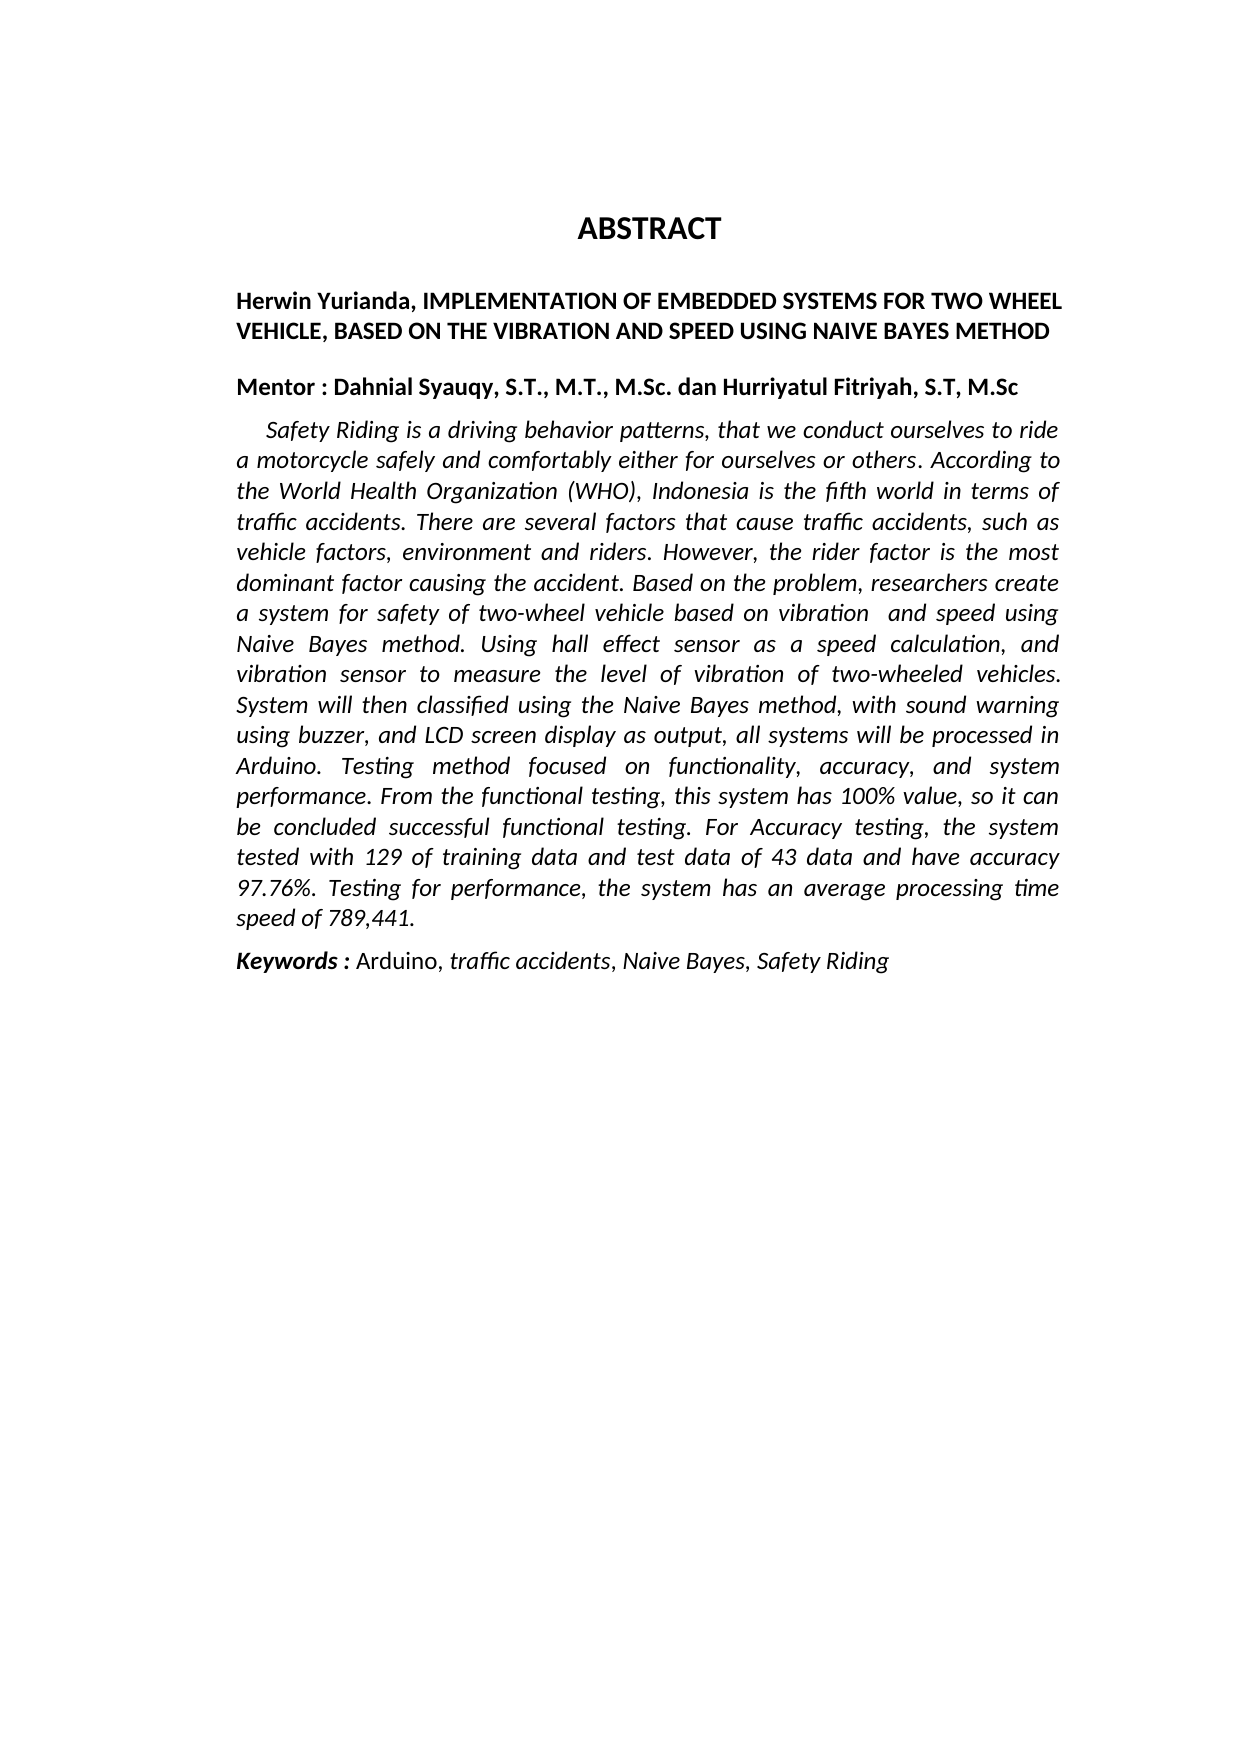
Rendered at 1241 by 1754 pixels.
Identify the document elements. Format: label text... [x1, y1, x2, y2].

text Mentor : Dahnial Syauqy, S.T., M.T., M.Sc. dan Hurriyatul Fitriyah, S.T, M.Sc [236, 371, 1063, 402]
text Safety Riding is a driving behavior patterns, that we conduct ourselves to ride a motorcycle safely and comfortably either for ourselves or others. According to the World Health Organization (WHO), Indonesia is the fifth world in terms of traffic accidents. There are several factors that cause traffic accidents, such as vehicle factors, environment and riders. However, the rider factor is the most dominant factor causing the accident. Based on the problem, researchers create a system for safety of two-wheel vehicle based on vibration and speed using Naive Bayes method. Using hall effect sensor as a speed calculation, and vibration sensor to measure the level of vibration of two-wheeled vehicles. System will then classified using the Naive Bayes method, with sound warning using buzzer, and LCD screen display as output, all systems will be processed in Arduino. Testing method focused on functionality, accuracy, and system performance. From the functional testing, this system has 100% value, so it can be concluded successful functional testing. For Accuracy testing, the system tested with 129 of training data and test data of 43 data and have accuracy 97.76%. Testing for performance, the system has an average processing time speed of 789,441. [236, 414, 1063, 933]
text Herwin Yurianda, IMPLEMENTATION OF EMBEDDED SYSTEMS FOR TWO WHEEL VEHICLE, BASED ON THE VIBRATION AND SPEED USING NAIVE BAYES METHOD [236, 285, 1063, 346]
subtitle ABSTRACT [236, 207, 1063, 247]
text Keywords : Arduino, traffic accidents, Naive Bayes, Safety Riding [236, 945, 1063, 976]
